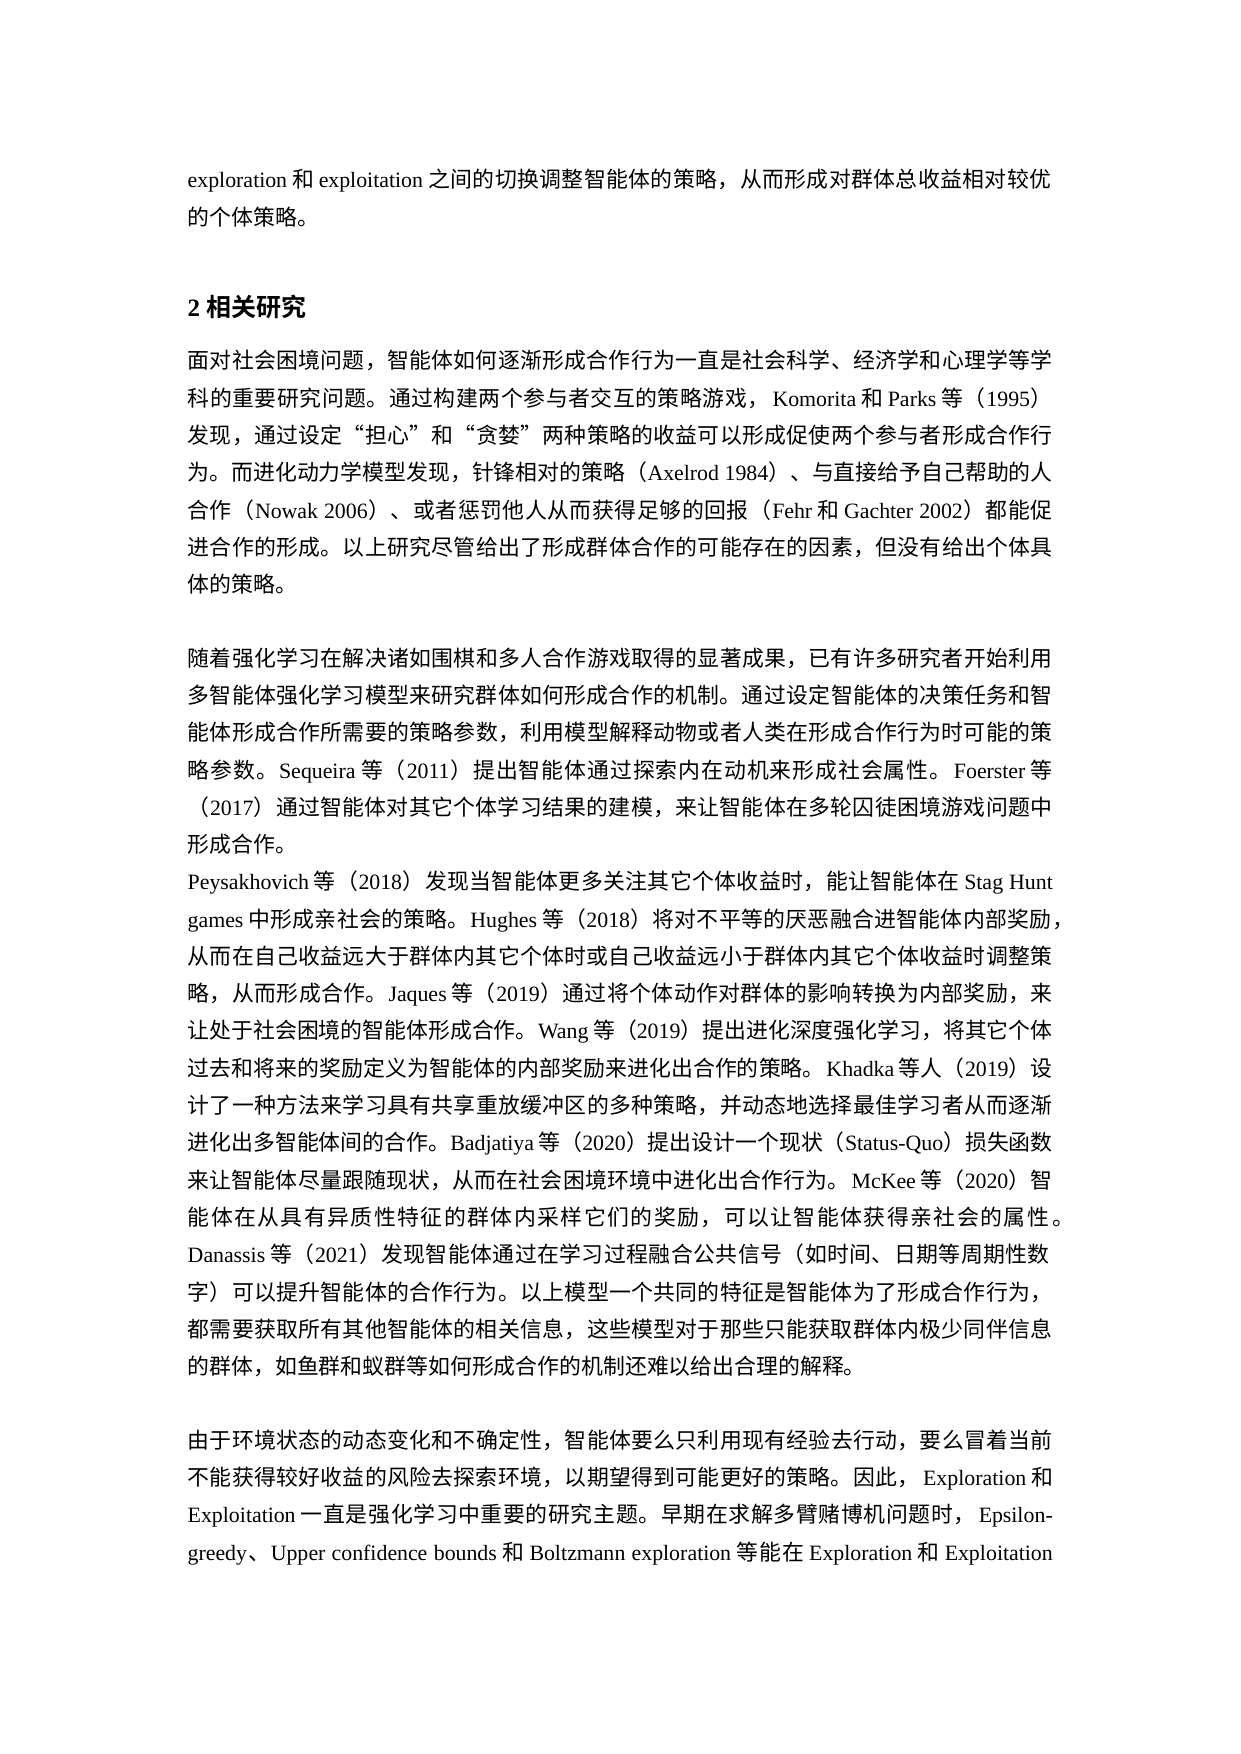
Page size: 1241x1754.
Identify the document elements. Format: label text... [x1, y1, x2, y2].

text 面对社会困境问题，智能体如何逐渐形成合作行为一直是社会科学、经济学和心理学等学科的重要研究问题。通过构建两个参与者交互的策略游戏，Komorita和Parks等（1995）发现，通过设定“担心”和“贪婪”两种策略的收益可以形成促使两个参与者形成合作行为。而进化动力学模型发现，针锋相对的策略（Axelrod 1984）、与直接给予自己帮助的人合作（Nowak 2006）、或者惩罚他人从而获得足够的回报（Fehr和Gachter 2002）都能促进合作的形成。以上研究尽管给出了形成群体合作的可能存在的因素，但没有给出个体具体的策略。 [187, 343, 1053, 599]
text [187, 1422, 1053, 1567]
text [187, 162, 1053, 232]
text Peysakhovich等（2018）发现当智能体更多关注其它个体收益时，能让智能体在Stag Hunt games中形成亲社会的策略。Hughes等（2018）将对不平等的厌恶融合进智能体内部奖励，从而在自己收益远大于群体内其它个体时或自己收益远小于群体内其它个体收益时调整策略，从而形成合作。Jaques等（2019）通过将个体动作对群体的影响转换为内部奖励，来让处于社会困境的智能体形成合作。Wang等（2019）提出进化深度强化学习，将其它个体过去和将来的奖励定义为智能体的内部奖励来进化出合作的策略。Khadka等人（2019）设计了一种方法来学习具有共享重放缓冲区的多种策略，并动态地选择最佳学习者从而逐渐进化出多智能体间的合作。Badjatiya等（2020）提出设计一个现状（Status-Quo）损失函数来让智能体尽量跟随现状，从而在社会困境环境中进化出合作行为。McKee等（2020）智能体在从具有异质性特征的群体内采样它们的奖励，可以让智能体获得亲社会的属性。Danassis等（2021）发现智能体通过在学习过程融合公共信号（如时间、日期等周期性数字）可以提升智能体的合作行为。以上模型一个共同的特征是智能体为了形成合作行为，都需要获取所有其他智能体的相关信息，这些模型对于那些只能获取群体内极少同伴信息的群体，如鱼群和蚁群等如何形成合作的机制还难以给出合理的解释。 [187, 864, 1053, 1381]
subtitle 2 相关研究 [187, 273, 1053, 338]
text 随着强化学习在解决诸如围棋和多人合作游戏取得的显著成果，已有许多研究者开始利用多智能体强化学习模型来研究群体如何形成合作的机制。通过设定智能体的决策任务和智能体形成合作所需要的策略参数，利用模型解释动物或者人类在形成合作行为时可能的策略参数。Sequeira等（2011）提出智能体通过探索内在动机来形成社会属性。Foerster等（2017）通过智能体对其它个体学习结果的建模，来让智能体在多轮囚徒困境游戏问题中形成合作。 [187, 640, 1053, 859]
